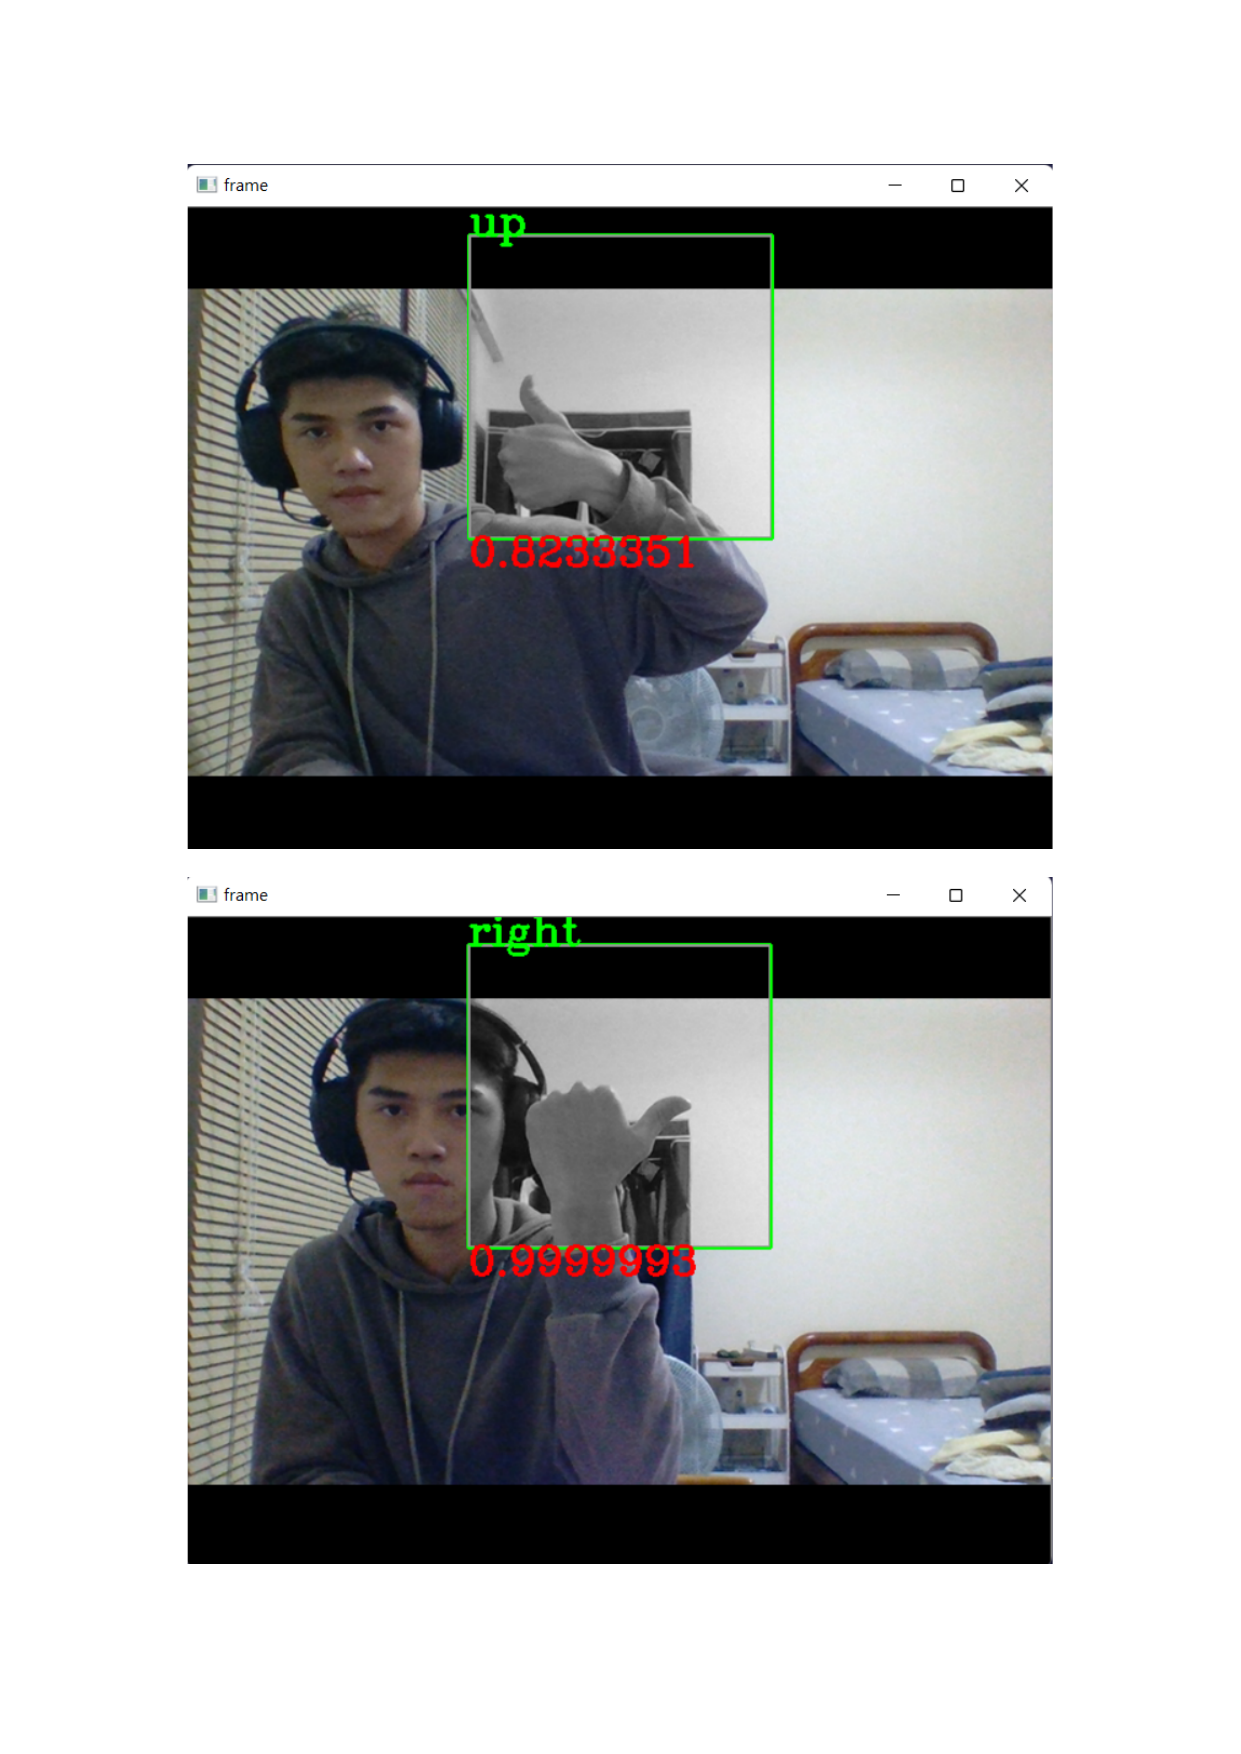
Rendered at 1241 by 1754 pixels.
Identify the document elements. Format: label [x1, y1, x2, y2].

picture [187, 877, 1053, 1564]
picture [187, 164, 1053, 849]
